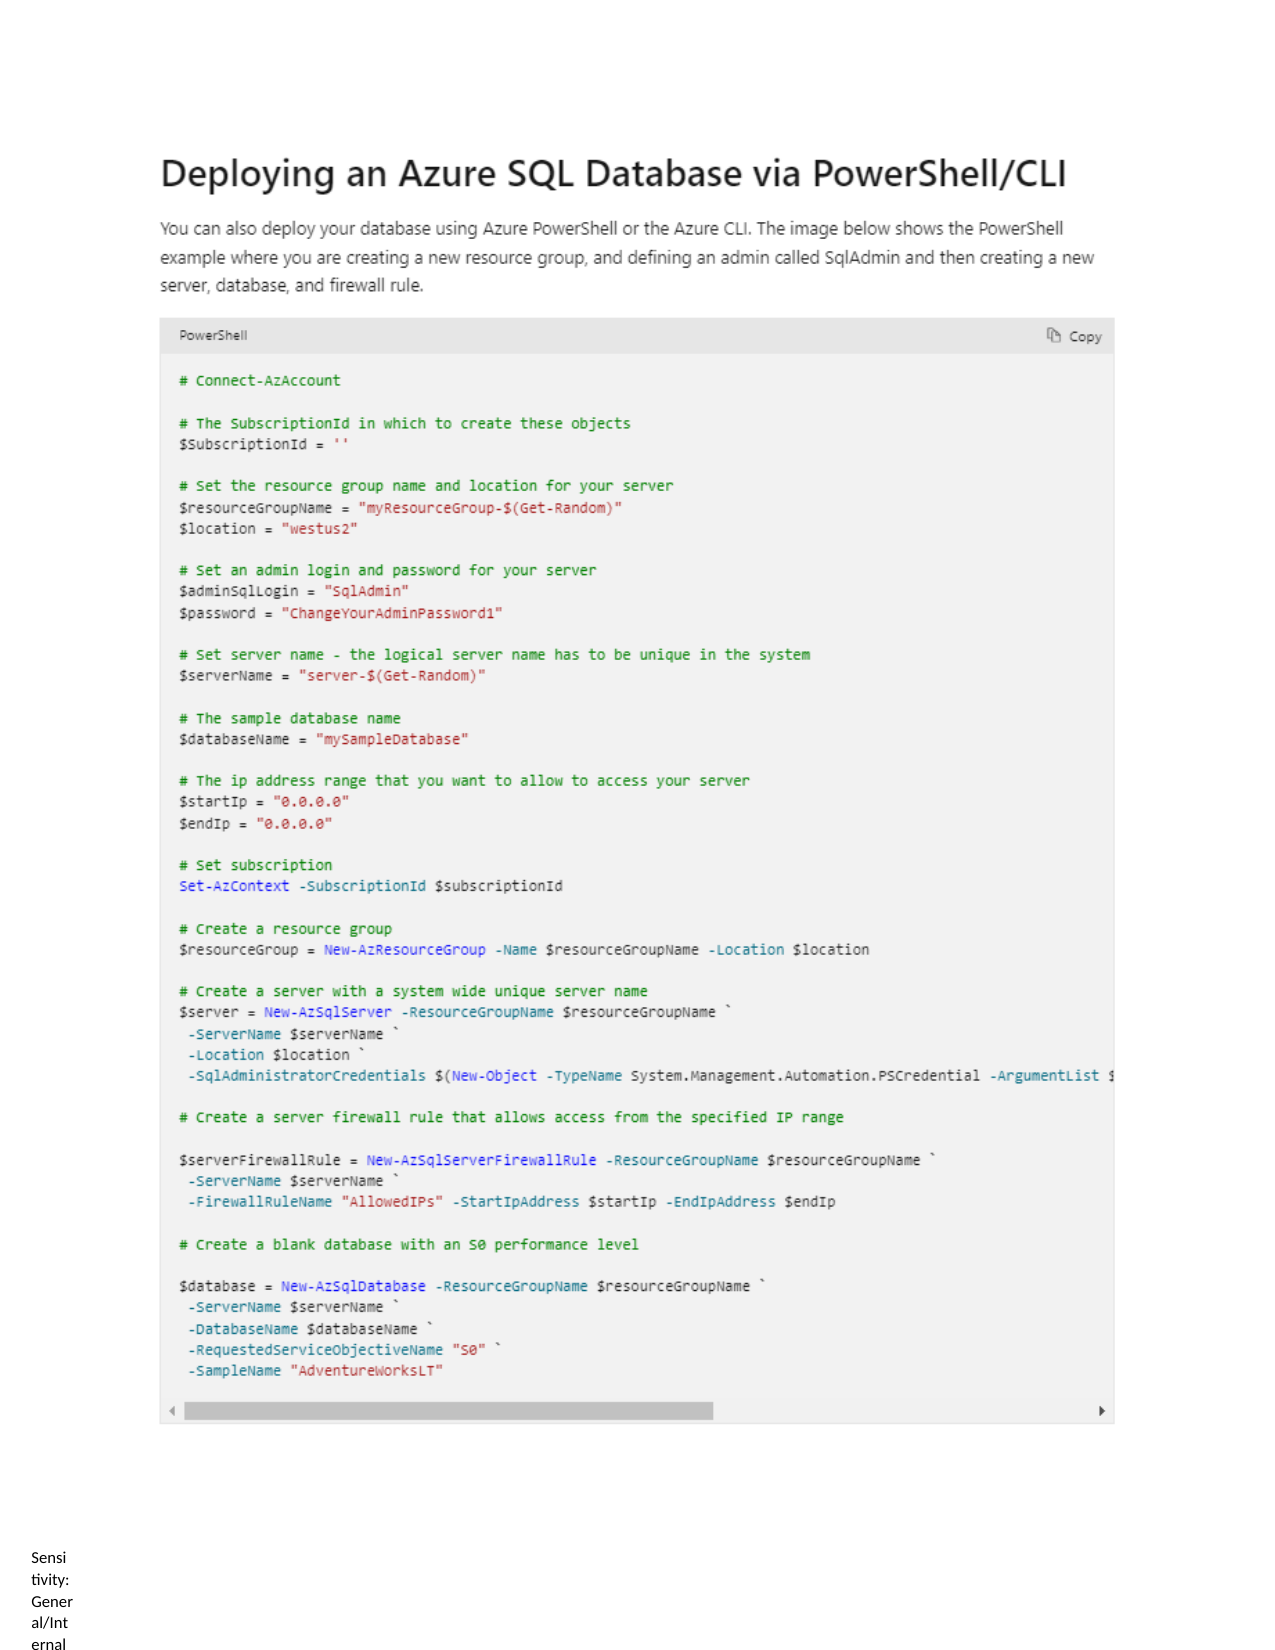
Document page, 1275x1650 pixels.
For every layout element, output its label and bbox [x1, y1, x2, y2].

picture [150, 150, 1125, 1434]
